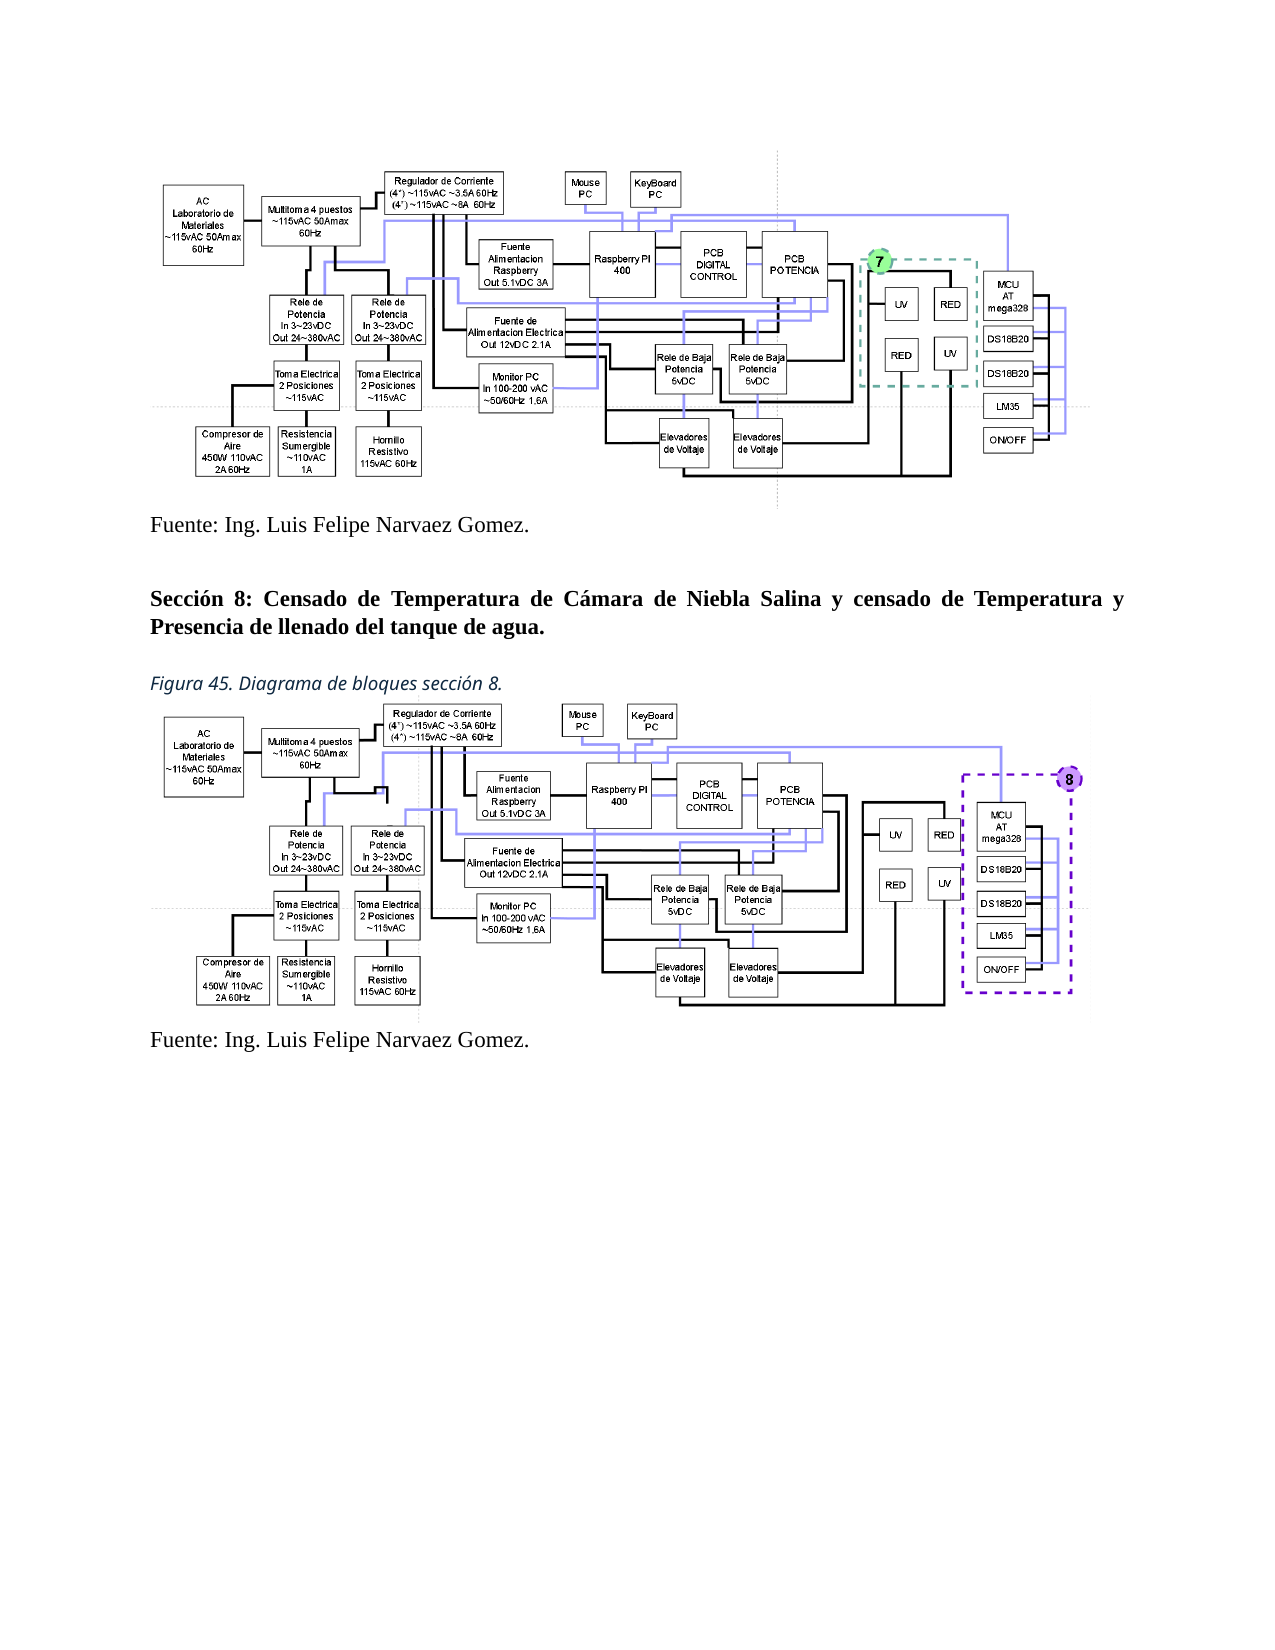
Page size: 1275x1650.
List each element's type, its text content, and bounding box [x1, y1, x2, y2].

text Fuente: Ing. Luis Felipe Narvaez Gomez. [150, 1026, 1125, 1053]
text Fuente: Ing. Luis Felipe Narvaez Gomez. [150, 511, 1125, 537]
picture [150, 695, 1091, 1024]
text Figura 45. Diagrama de bloques sección 8. [150, 670, 1125, 696]
picture [150, 150, 1091, 509]
subtitle Sección 8: Censado de Temperatura de Cámara de Niebla Salina y censado de Temperatura y Presencia de llenado del tanque de agua. [150, 585, 1125, 639]
